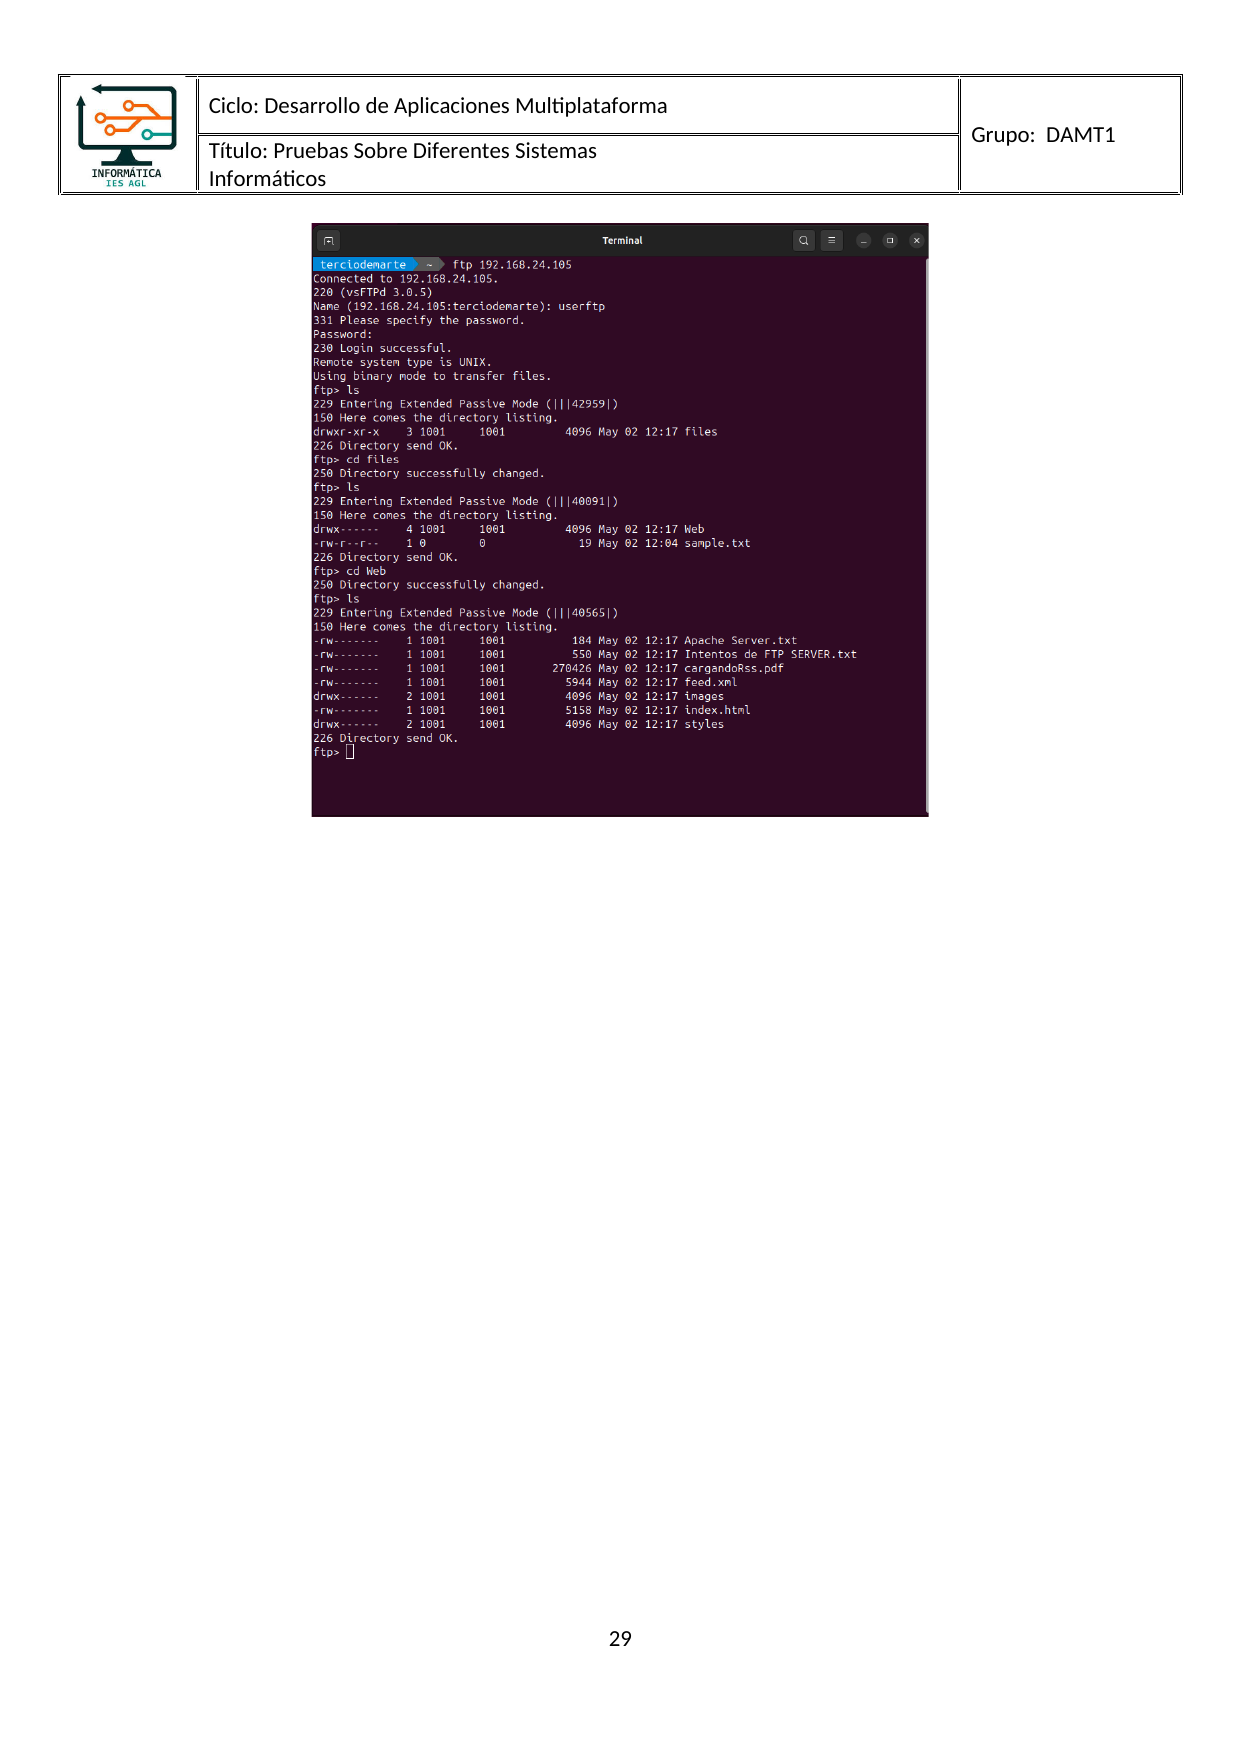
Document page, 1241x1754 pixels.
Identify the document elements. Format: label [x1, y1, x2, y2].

picture [70, 76, 186, 192]
picture [311, 223, 929, 817]
